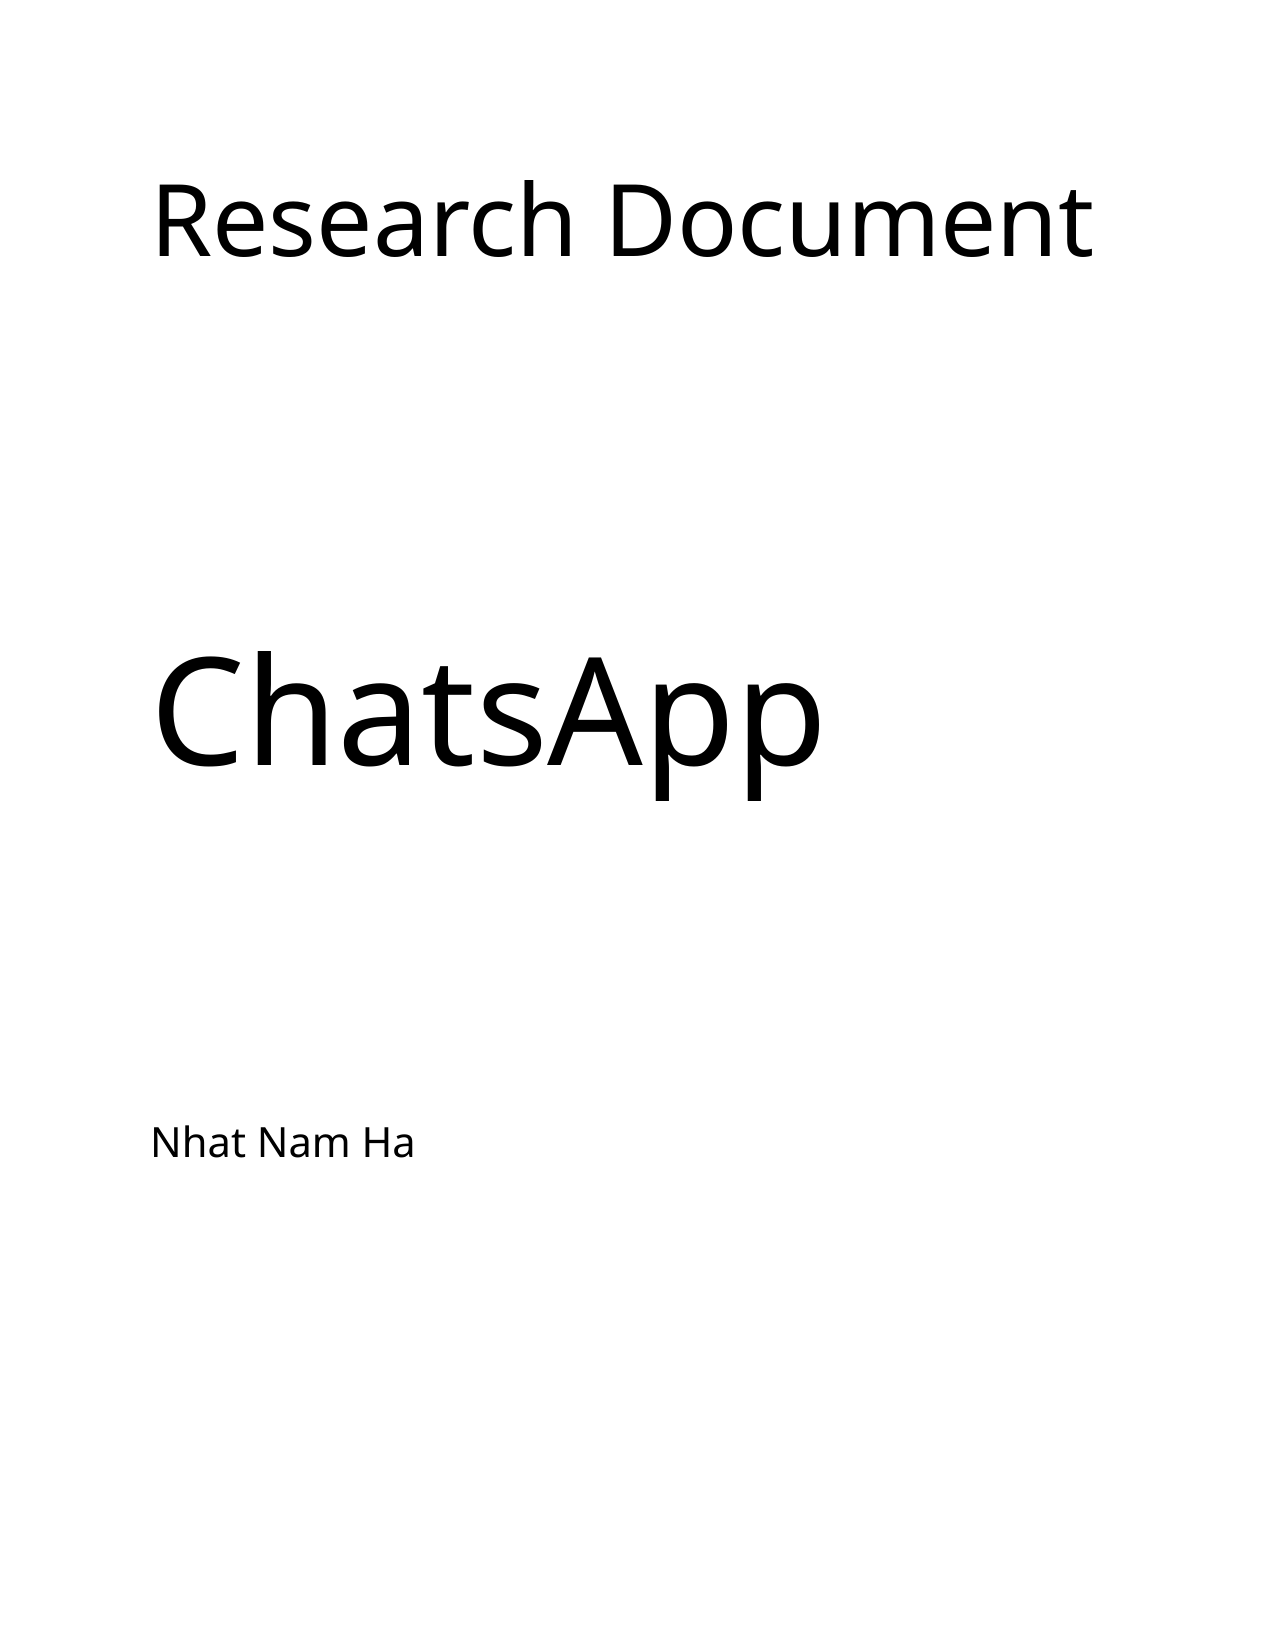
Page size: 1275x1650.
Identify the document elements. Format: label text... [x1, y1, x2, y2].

text ChatsApp [150, 605, 1125, 810]
text Nhat Nam Ha [150, 1112, 1125, 1169]
text Research Document [150, 150, 1125, 286]
